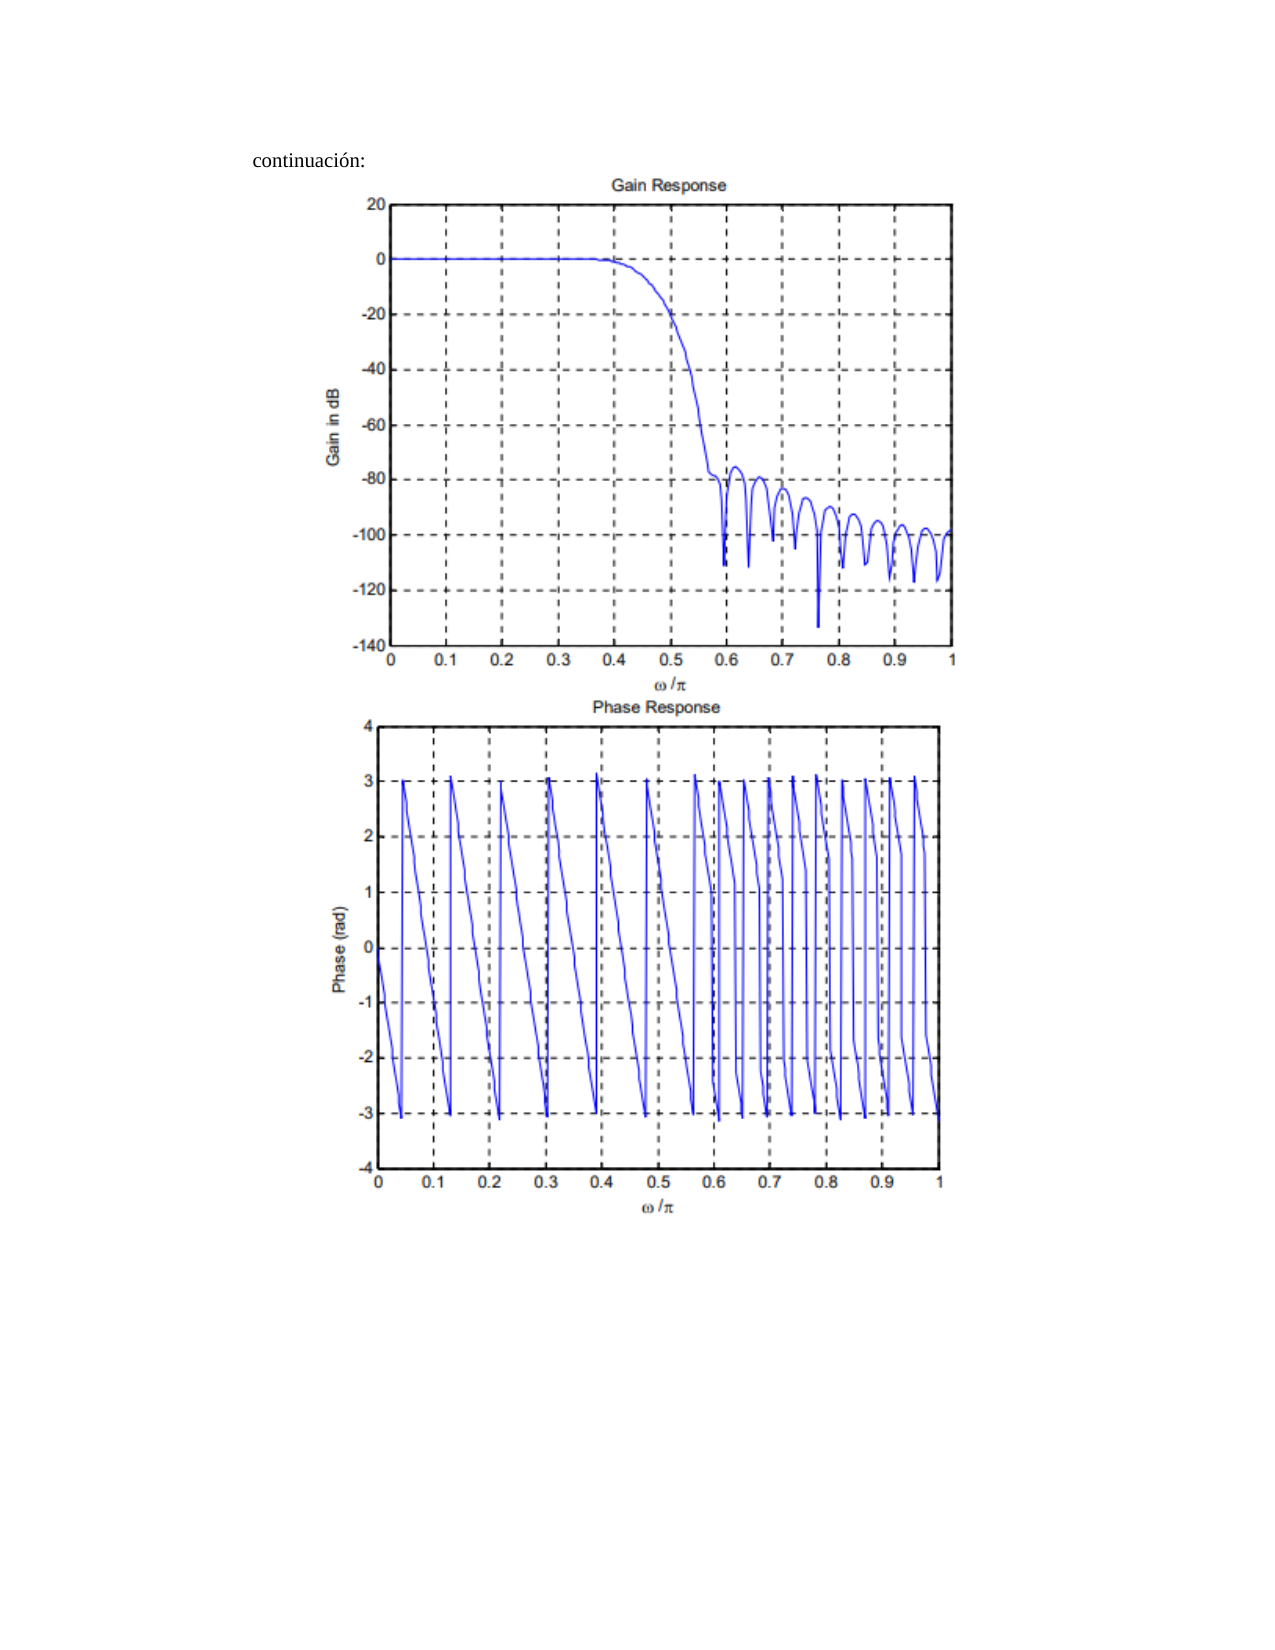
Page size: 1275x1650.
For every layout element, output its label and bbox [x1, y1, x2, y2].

list [215, 148, 1098, 172]
picture [317, 171, 958, 1224]
